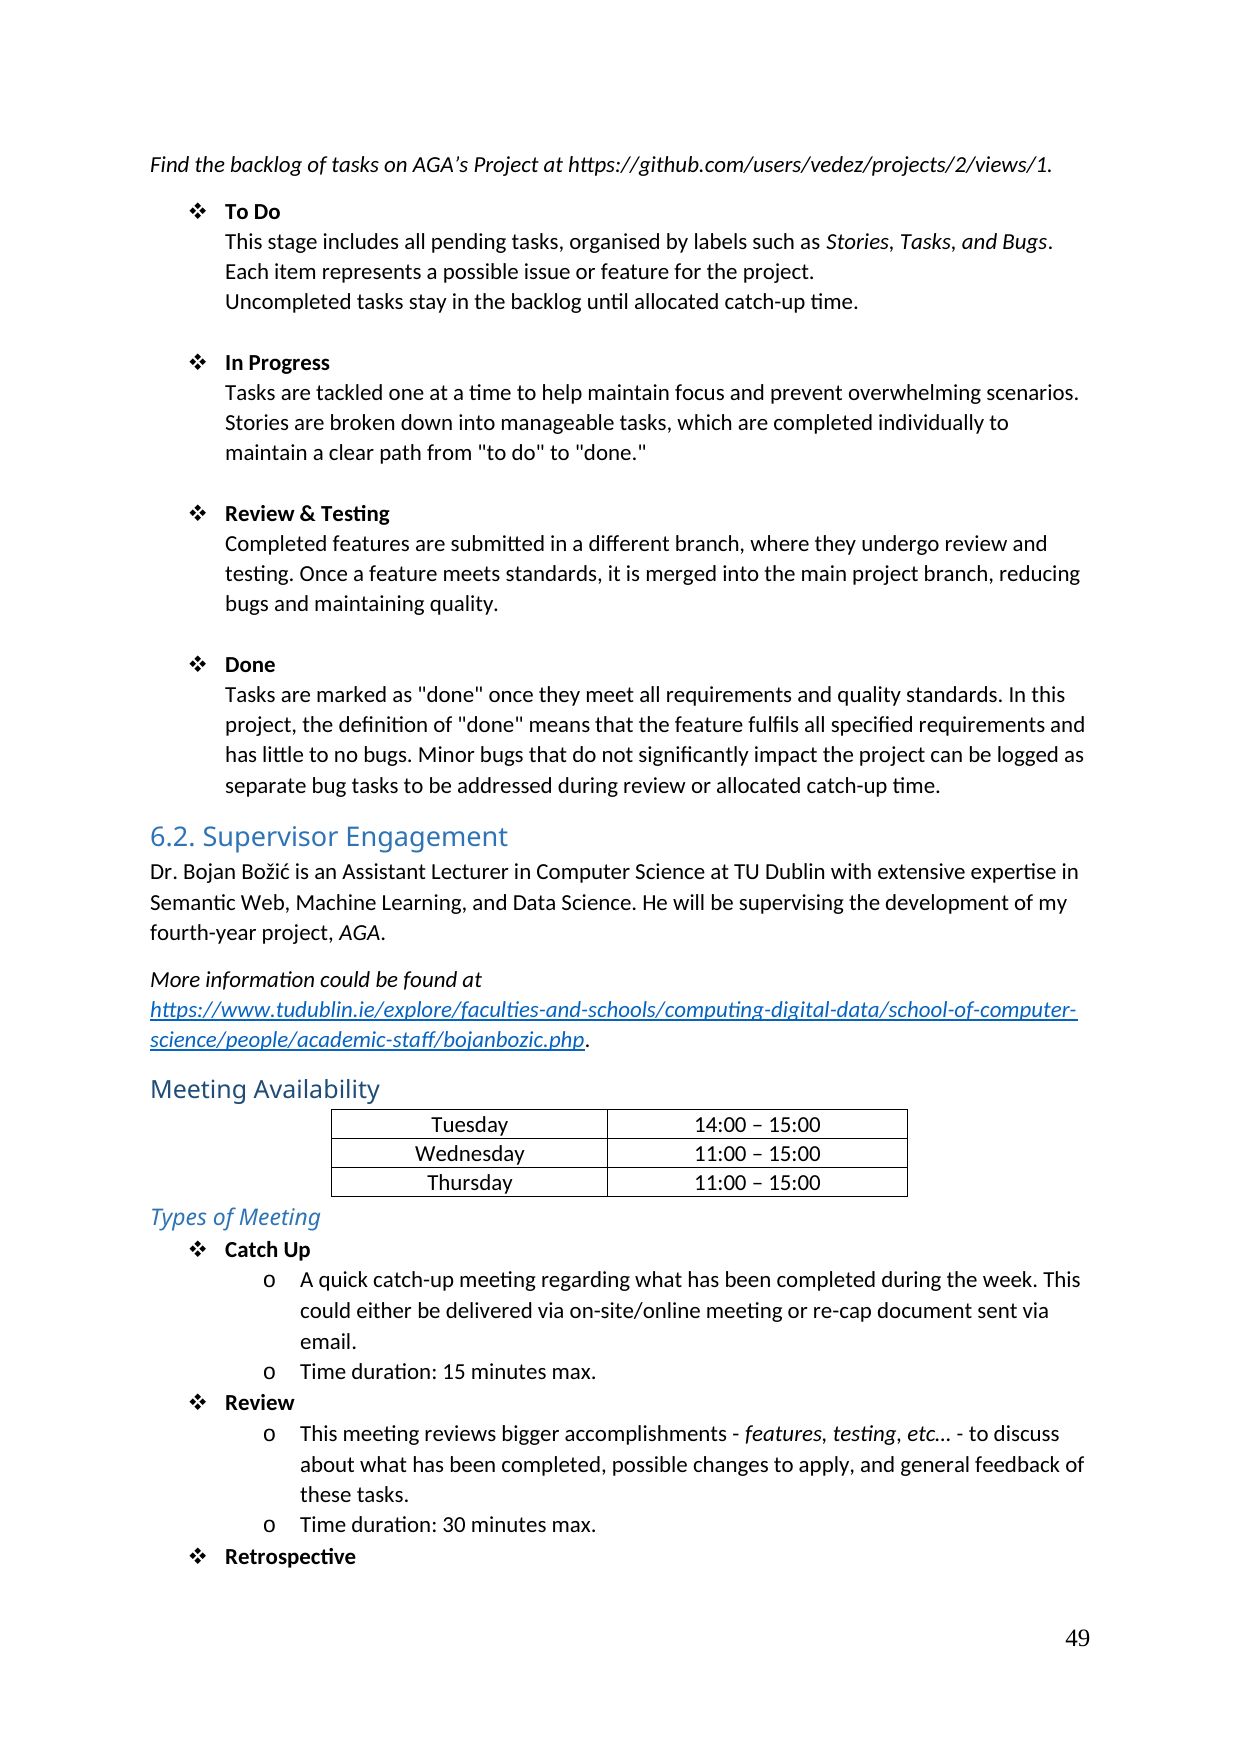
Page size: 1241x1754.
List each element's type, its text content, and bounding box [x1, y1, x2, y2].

table_cell Wednesday [332, 1139, 607, 1167]
text Find the backlog of tasks on AGA’s Project at https://github.com/users/vedez/projects/2/views/1. [150, 150, 1090, 178]
list Retrospective [187, 1542, 1090, 1570]
list Review [187, 1388, 1090, 1416]
list Tasks are marked as "done" once they meet all requirements and quality standards. In this project, the definition of "done" means that the feature fulfils all specified requirements and has little to no bugs. Minor bugs that do not significantly impact the project can be logged as separate bug tasks to be addressed during review or allocated catch-up time. [225, 680, 1090, 799]
list This meeting reviews bigger accomplishments - features, testing, etc… - to discuss about what has been completed, possible changes to apply, and general feedback of these tasks. [262, 1419, 1090, 1508]
table_cell 11:00 – 15:00 [608, 1168, 907, 1196]
list Time duration: 15 minutes max. [262, 1357, 1090, 1386]
list Done [187, 650, 1090, 678]
subtitle Meeting Availability [150, 1072, 1090, 1106]
list Completed features are submitted in a different branch, where they undergo review and testing. Once a feature meets standards, it is merged into the main project branch, reducing bugs and maintaining quality. [225, 529, 1090, 648]
list Catch Up [187, 1235, 1090, 1263]
list Uncompleted tasks stay in the backlog until allocated catch-up time. [225, 287, 1090, 346]
table_header 14:00 – 15:00 [608, 1110, 907, 1138]
subtitle Types of Meeting [150, 1201, 1090, 1232]
list A quick catch-up meeting regarding what has been completed during the week. This could either be delivered via on-site/online meeting or re-cap document sent via email. [262, 1265, 1090, 1355]
text Dr. Bojan Božić is an Assistant Lecturer in Computer Science at TU Dublin with extensive expertise in Semantic Web, Machine Learning, and Data Science. He will be supervising the development of my fourth-year project, AGA. [150, 857, 1090, 946]
list To Do [187, 197, 1090, 225]
text More information could be found at https://www.tudublin.ie/explore/faculties-and-schools/computing-digital-data/school-of-computer-science/people/academic-staff/bojanbozic.php. [150, 965, 1090, 1053]
list This stage includes all pending tasks, organised by labels such as Stories, Tasks, and Bugs. Each item represents a possible issue or feature for the project. [225, 227, 1090, 285]
table_cell 11:00 – 15:00 [608, 1139, 907, 1167]
subtitle 6.2. Supervisor Engagement [150, 818, 1090, 854]
table_header Tuesday [332, 1110, 607, 1138]
table_cell Thursday [332, 1168, 607, 1196]
list Review & Testing [187, 499, 1090, 527]
list Time duration: 30 minutes max. [262, 1510, 1090, 1539]
list In Progress [187, 348, 1090, 376]
list Tasks are tackled one at a time to help maintain focus and prevent overwhelming scenarios. Stories are broken down into manageable tasks, which are completed individually to maintain a clear path from "to do" to "done." [225, 378, 1090, 497]
